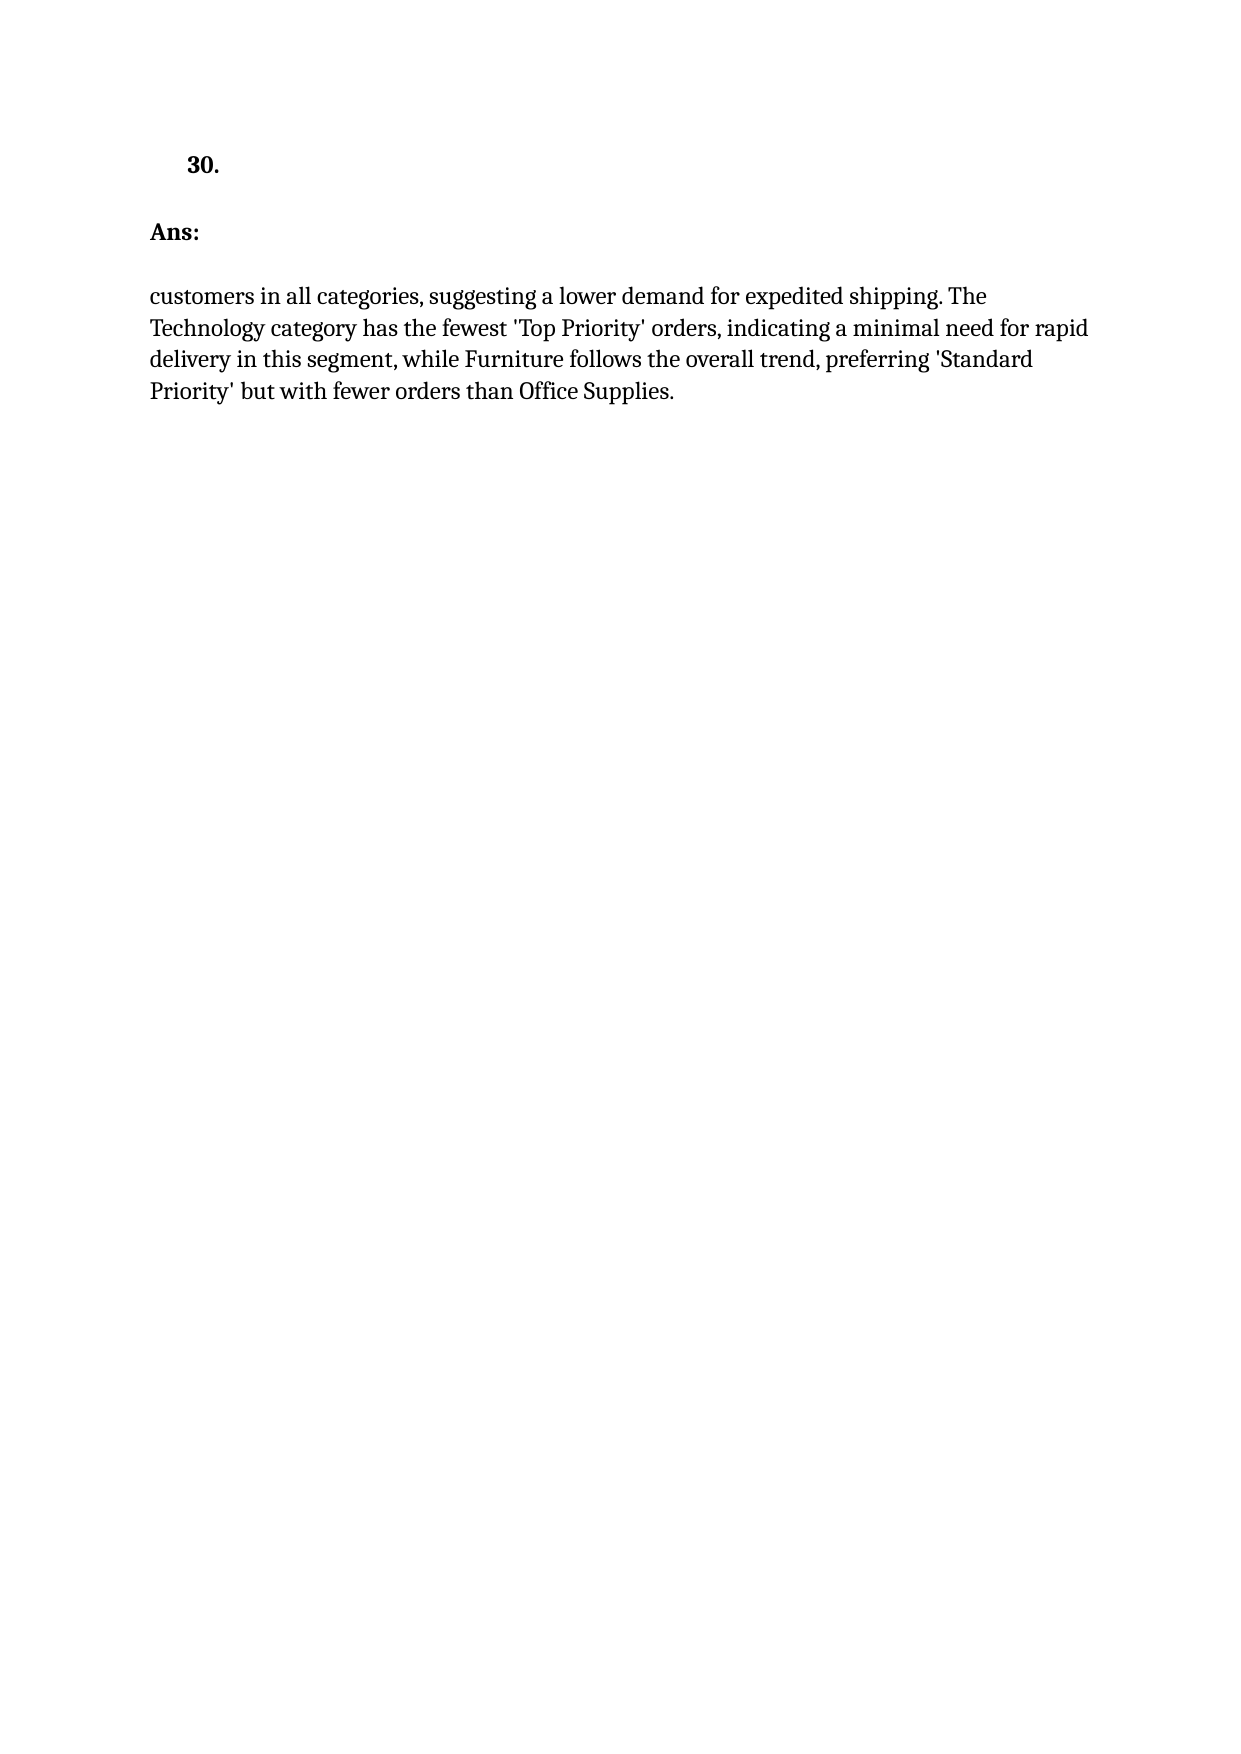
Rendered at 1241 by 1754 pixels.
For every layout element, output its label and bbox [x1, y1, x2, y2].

text [148, 282, 1090, 406]
